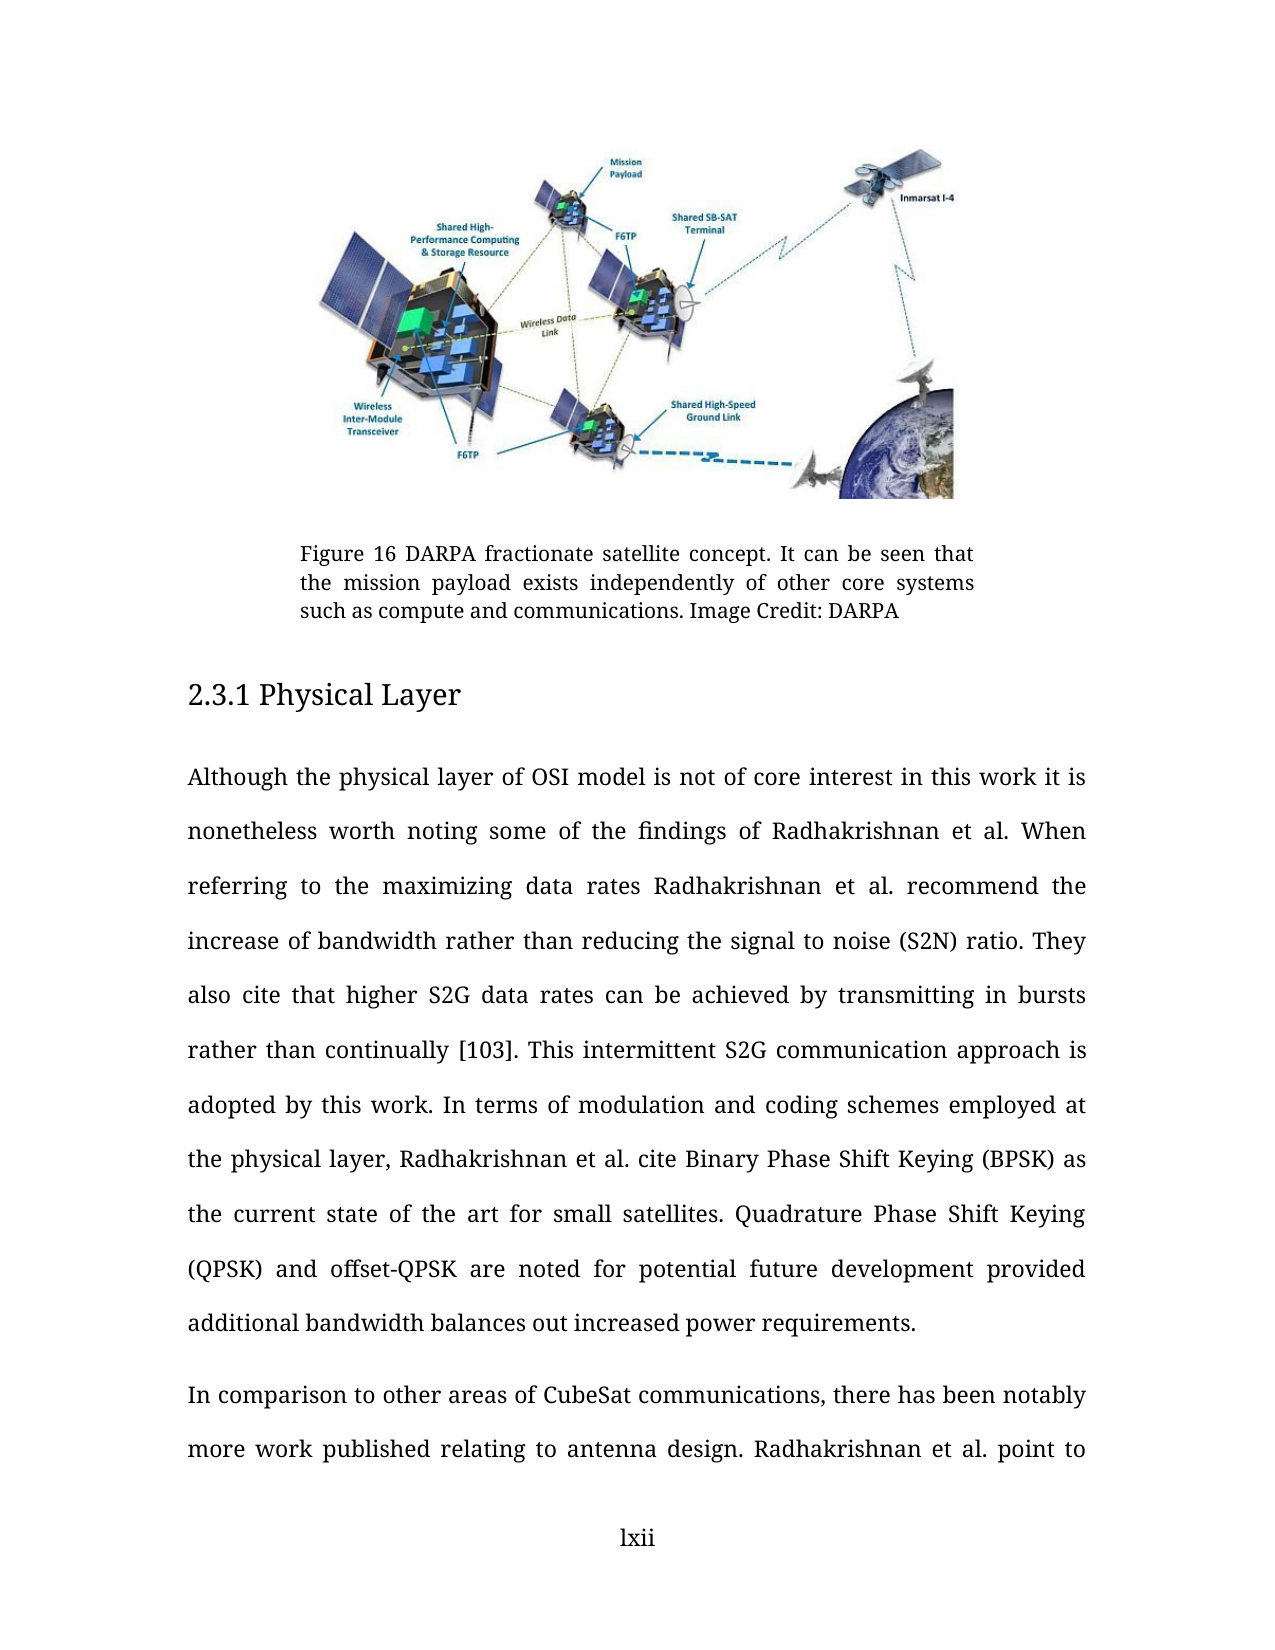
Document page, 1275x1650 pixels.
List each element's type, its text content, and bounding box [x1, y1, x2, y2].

text Figure 16 DARPA fractionate satellite concept. It can be seen that the mission payload exists independently of other core systems such as compute and communications. Image Credit: DARPA [300, 539, 975, 624]
subtitle Physical Layer [187, 674, 1087, 714]
picture [316, 149, 959, 499]
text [187, 1379, 1087, 1465]
text Although the physical layer of OSI model is not of core interest in this work it is nonetheless worth noting some of the findings of Radhakrishnan et al. When referring to the maximizing data rates Radhakrishnan et al. recommend the increase of bandwidth rather than reducing the signal to noise (S2N) ratio. They also cite that higher S2G data rates can be achieved by transmitting in bursts rather than continually [103]. This intermittent S2G communication approach is adopted by this work. In terms of modulation and coding schemes employed at the physical layer, Radhakrishnan et al. cite Binary Phase Shift Keying (BPSK) as the current state of the art for small satellites. Quadrature Phase Shift Keying (QPSK) and offset-QPSK are noted for potential future development provided additional bandwidth balances out increased power requirements. [187, 761, 1087, 1339]
